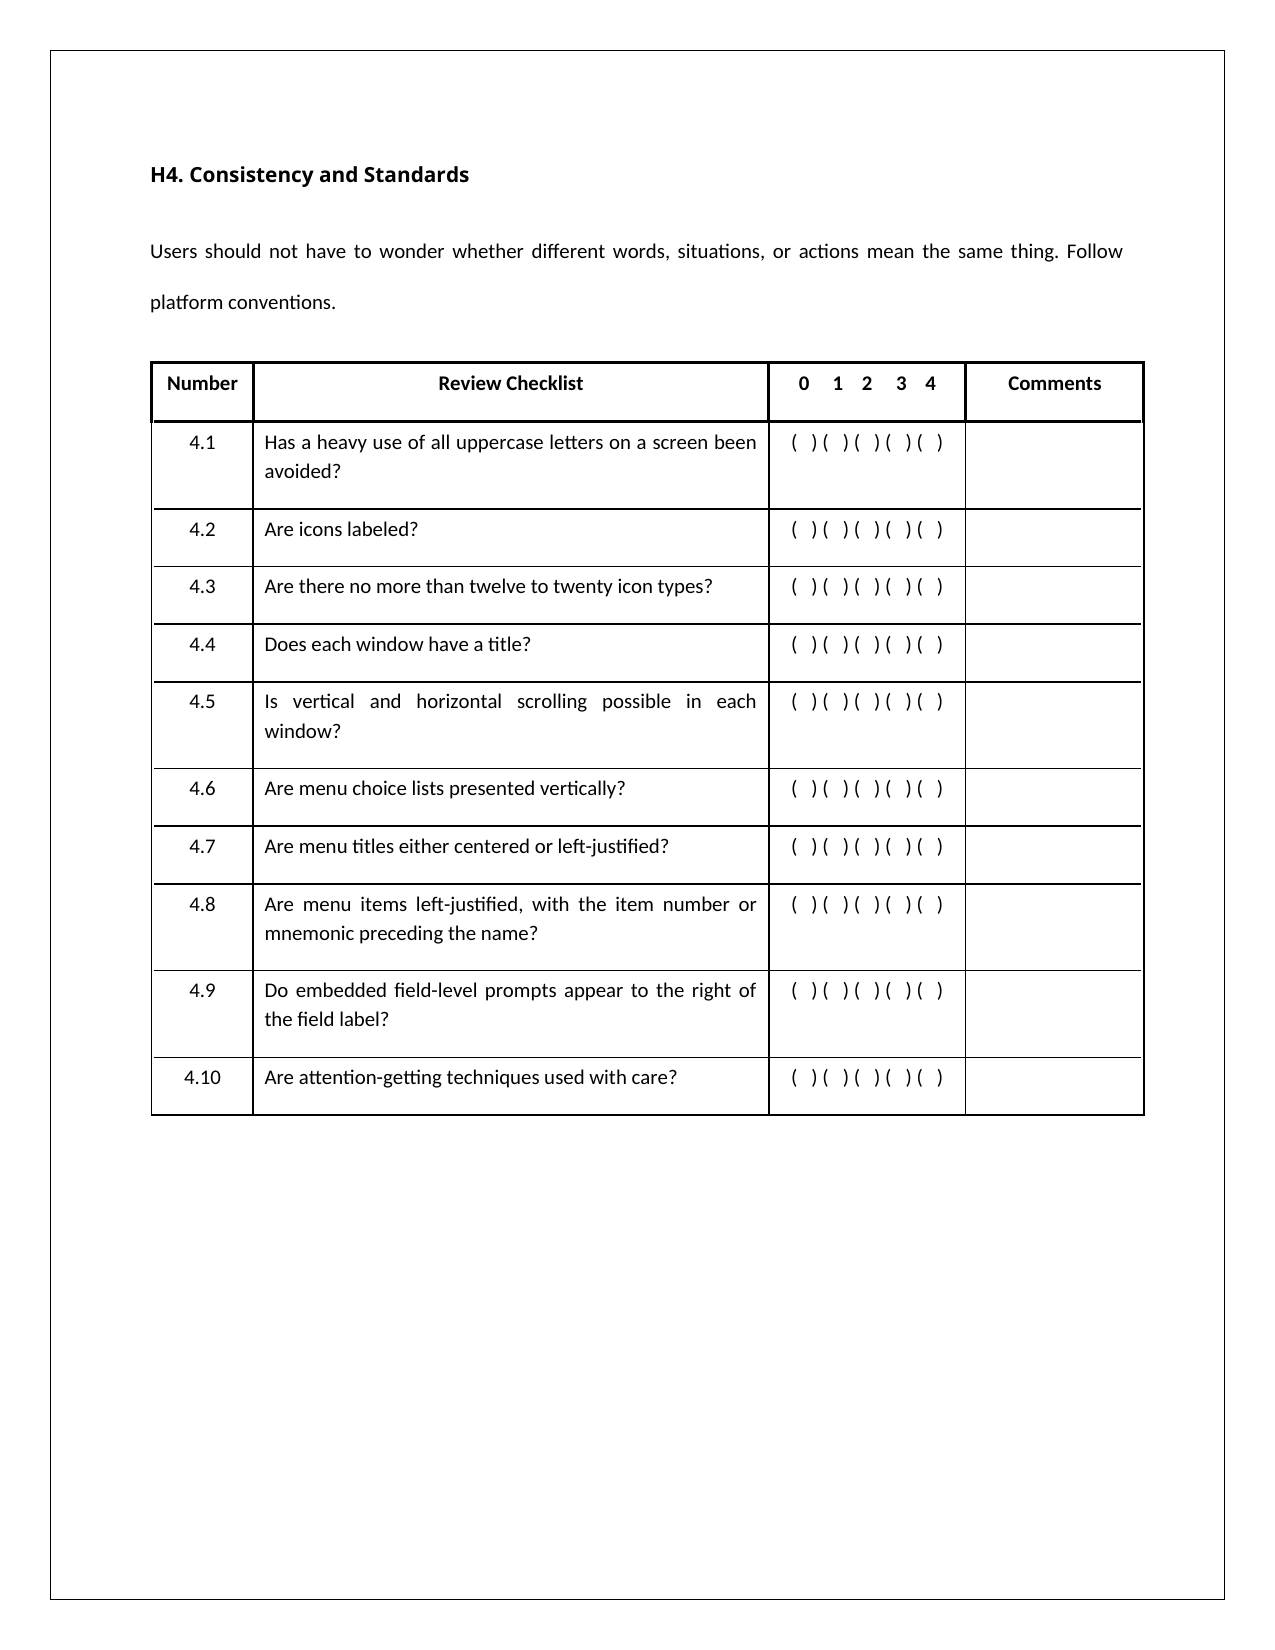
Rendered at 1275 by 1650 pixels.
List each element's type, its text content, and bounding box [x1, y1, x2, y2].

table_header Review Checklist [255, 364, 767, 420]
table_header 0 1 2 3 4 [770, 364, 964, 420]
table_cell Are icons labeled? [254, 510, 768, 566]
table_cell Are menu items left-justified, with the item number or mnemonic preceding the name? [254, 885, 768, 970]
table_cell Does each window have a title? [254, 625, 768, 681]
text Users should not have to wonder whether different words, situations, or actions mean the same thing. Follow platform conventions. [150, 238, 1125, 314]
table_cell ( ) ( ) ( ) ( ) ( ) [770, 1058, 965, 1114]
table_cell [966, 508, 1143, 566]
table_cell Are attention-getting techniques used with care? [254, 1058, 768, 1114]
table_cell ( ) ( ) ( ) ( ) ( ) [770, 510, 965, 566]
table_cell 4.6 [152, 768, 252, 825]
table_cell [966, 825, 1143, 883]
table_header Comments [967, 364, 1142, 420]
table_header Number [153, 364, 252, 420]
table_cell ( ) ( ) ( ) ( ) ( ) [770, 971, 965, 1056]
table_cell 4.3 [152, 566, 252, 623]
table_cell Has a heavy use of all uppercase letters on a screen been avoided? [254, 423, 768, 508]
table_cell 4.9 [152, 970, 252, 1056]
table_cell [966, 768, 1143, 825]
table_cell Is vertical and horizontal scrolling possible in each window? [254, 683, 768, 768]
table_cell ( ) ( ) ( ) ( ) ( ) [770, 625, 965, 681]
table_cell Are there no more than twelve to twenty icon types? [254, 567, 768, 623]
table_cell 4.8 [152, 883, 252, 970]
table_cell Do embedded field-level prompts appear to the right of the field label? [254, 971, 768, 1056]
table_cell 4.2 [152, 508, 252, 566]
table_cell [966, 883, 1143, 970]
table_cell [966, 623, 1143, 681]
table_cell 4.4 [152, 623, 252, 681]
table_cell [966, 681, 1143, 768]
table_cell [966, 420, 1143, 508]
table_cell 4.1 [152, 420, 252, 508]
table_cell Are menu titles either centered or left-justified? [254, 827, 768, 883]
table_cell [966, 566, 1143, 623]
table_cell 4.7 [152, 825, 252, 883]
table_cell ( ) ( ) ( ) ( ) ( ) [770, 683, 965, 768]
table_cell 4.10 [152, 1056, 252, 1114]
table_cell ( ) ( ) ( ) ( ) ( ) [770, 567, 965, 623]
text H4. Consistency and Standards [150, 160, 1125, 189]
table_cell ( ) ( ) ( ) ( ) ( ) [770, 827, 965, 883]
table_cell Are menu choice lists presented vertically? [254, 769, 768, 825]
table_cell ( ) ( ) ( ) ( ) ( ) [770, 885, 965, 970]
table_cell [966, 1056, 1143, 1114]
table_cell ( ) ( ) ( ) ( ) ( ) [770, 769, 965, 825]
table_cell 4.5 [152, 681, 252, 768]
table_cell ( ) ( ) ( ) ( ) ( ) [770, 423, 965, 508]
table_cell [966, 970, 1143, 1056]
